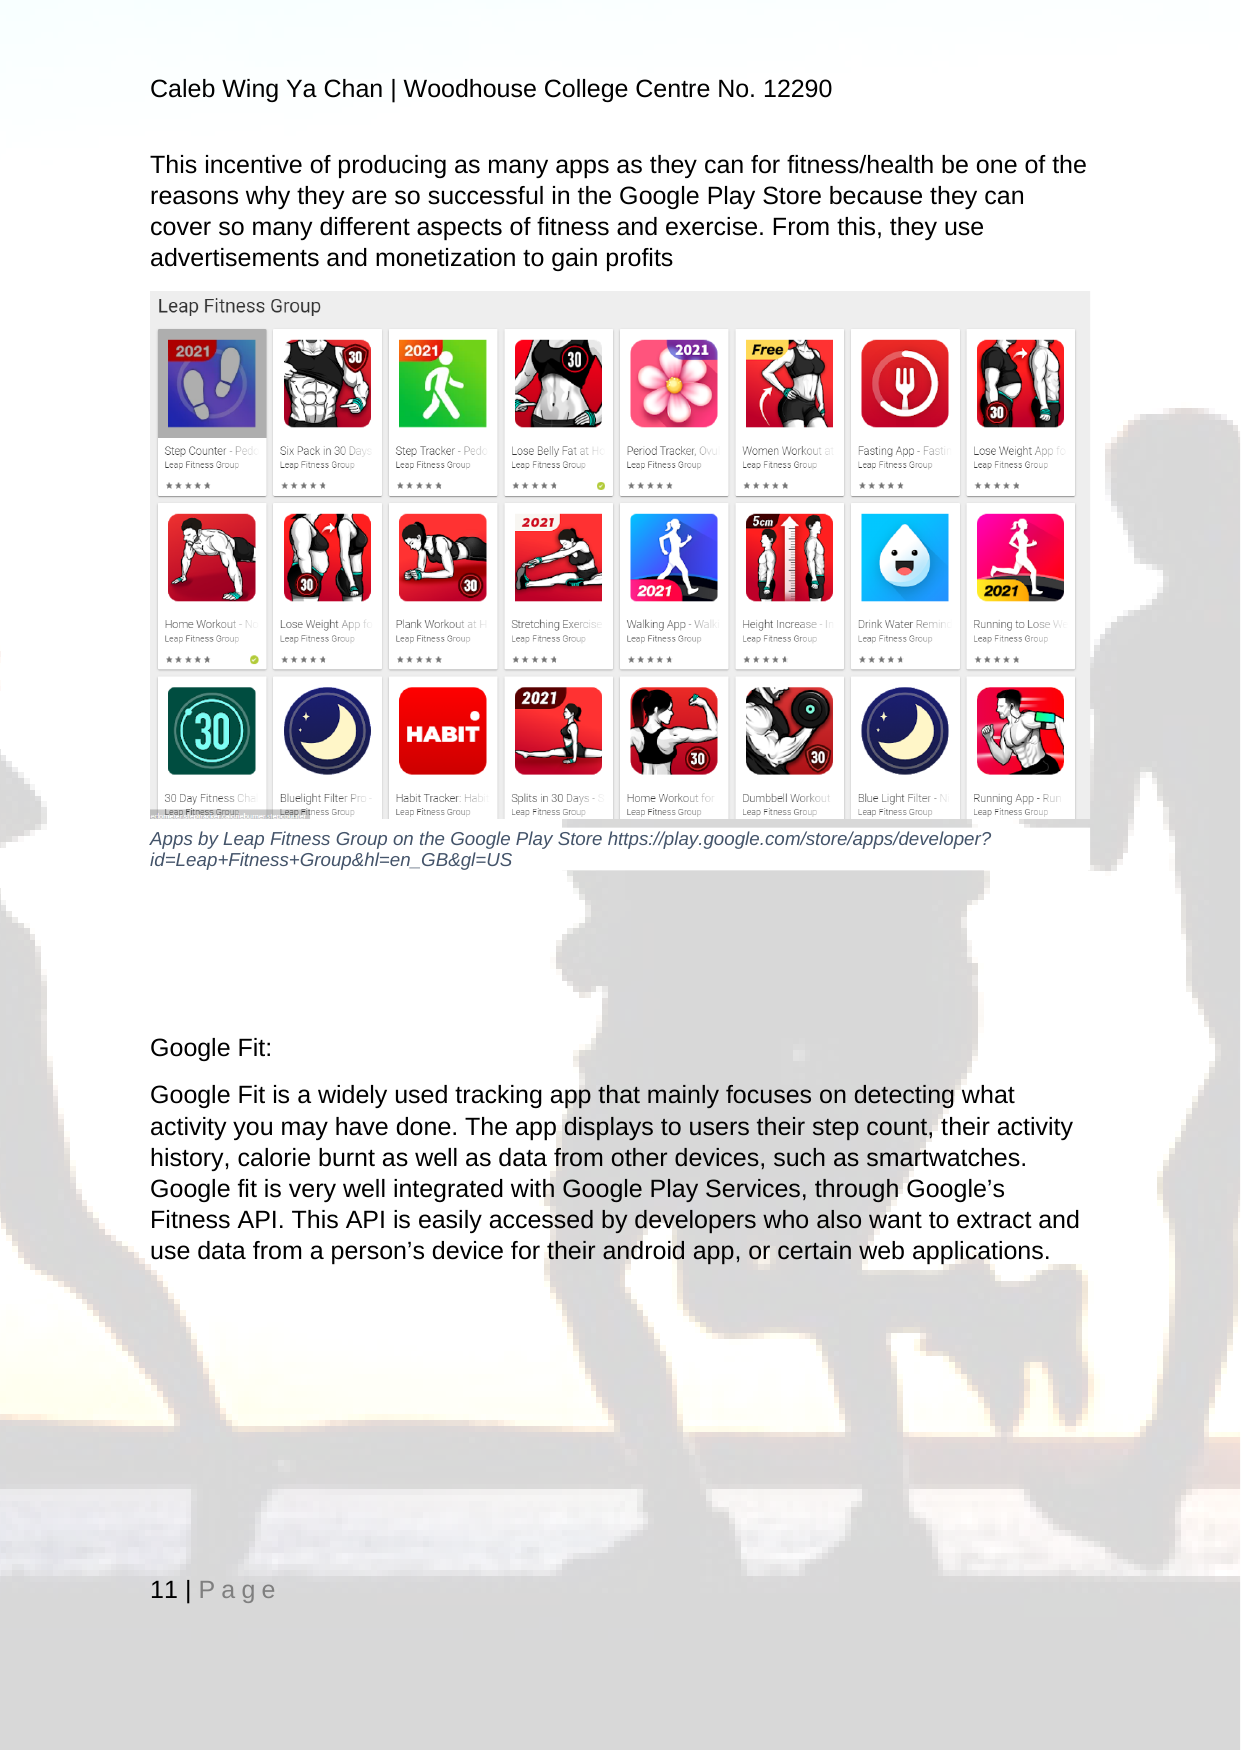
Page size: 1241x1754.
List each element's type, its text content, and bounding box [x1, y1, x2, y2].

text This incentive of producing as many apps as they can for fitness/health be one of the reasons why they are so successful in the Google Play Store because they can cover so many different aspects of fitness and exercise. From this, they use advertisements and monetization to gain profits [150, 150, 1090, 272]
text Google Fit is a widely used tracking app that mainly focuses on detecting what activity you may have done. The app displays to users their step count, their activity history, calorie burnt as well as data from other devices, such as smartwatches. Google fit is very well integrated with Google Play Services, through Google’s Fitness API. This API is easily accessed by developers who also want to extract and use data from a person’s device for their android app, or certain web applications. [150, 1080, 1090, 1264]
picture [150, 291, 1091, 819]
text Google Fit: [150, 1033, 1090, 1061]
